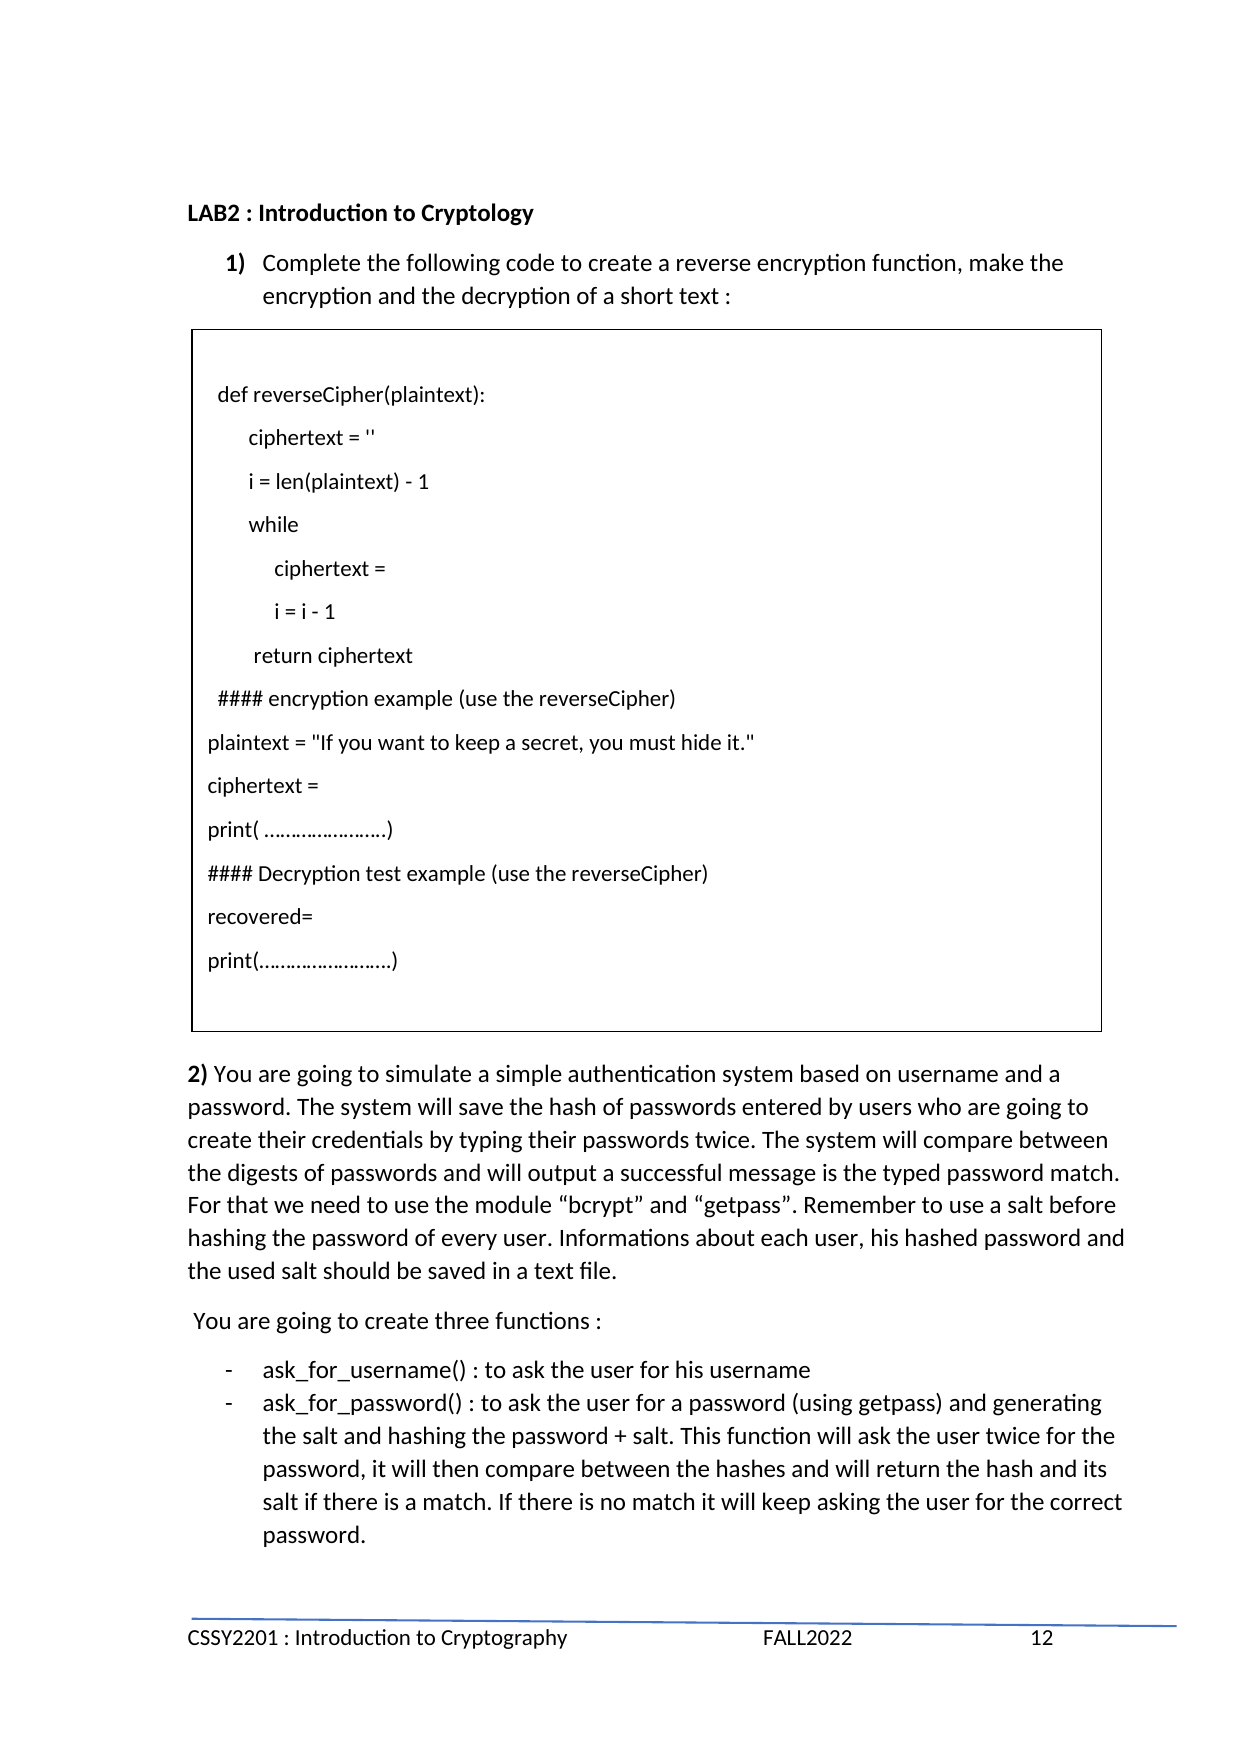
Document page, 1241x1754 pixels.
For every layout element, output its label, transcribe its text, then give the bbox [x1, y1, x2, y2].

list ask_for_password() : to ask the user for a password (using getpass) and generating the salt and hashing the password + salt. This function will ask the user twice for the password, it will then compare between the hashes and will return the hash and its salt if there is a match. If there is no match it will keep asking the user for the correct password. [225, 1388, 1132, 1550]
list Complete the following code to create a reverse encryption function, make the encryption and the decryption of a short text : [225, 247, 1132, 310]
text 2) You are going to simulate a simple authentication system based on username and a password. The system will save the hash of passwords entered by users who are going to create their credentials by typing their passwords twice. The system will compare between the digests of passwords and will output a successful message is the typed password match. For that we need to use the module “bcrypt” and “getpass”. Remember to use a salt before hashing the password of every user. Informations about each user, his hashed password and the used salt should be saved in a text file. [187, 379, 1132, 1286]
text LAB2 : Introduction to Cryptology [187, 197, 1132, 228]
text You are going to create three functions : [187, 1305, 1132, 1336]
list ask_for_username() : to ask the user for his username [225, 1355, 1132, 1385]
